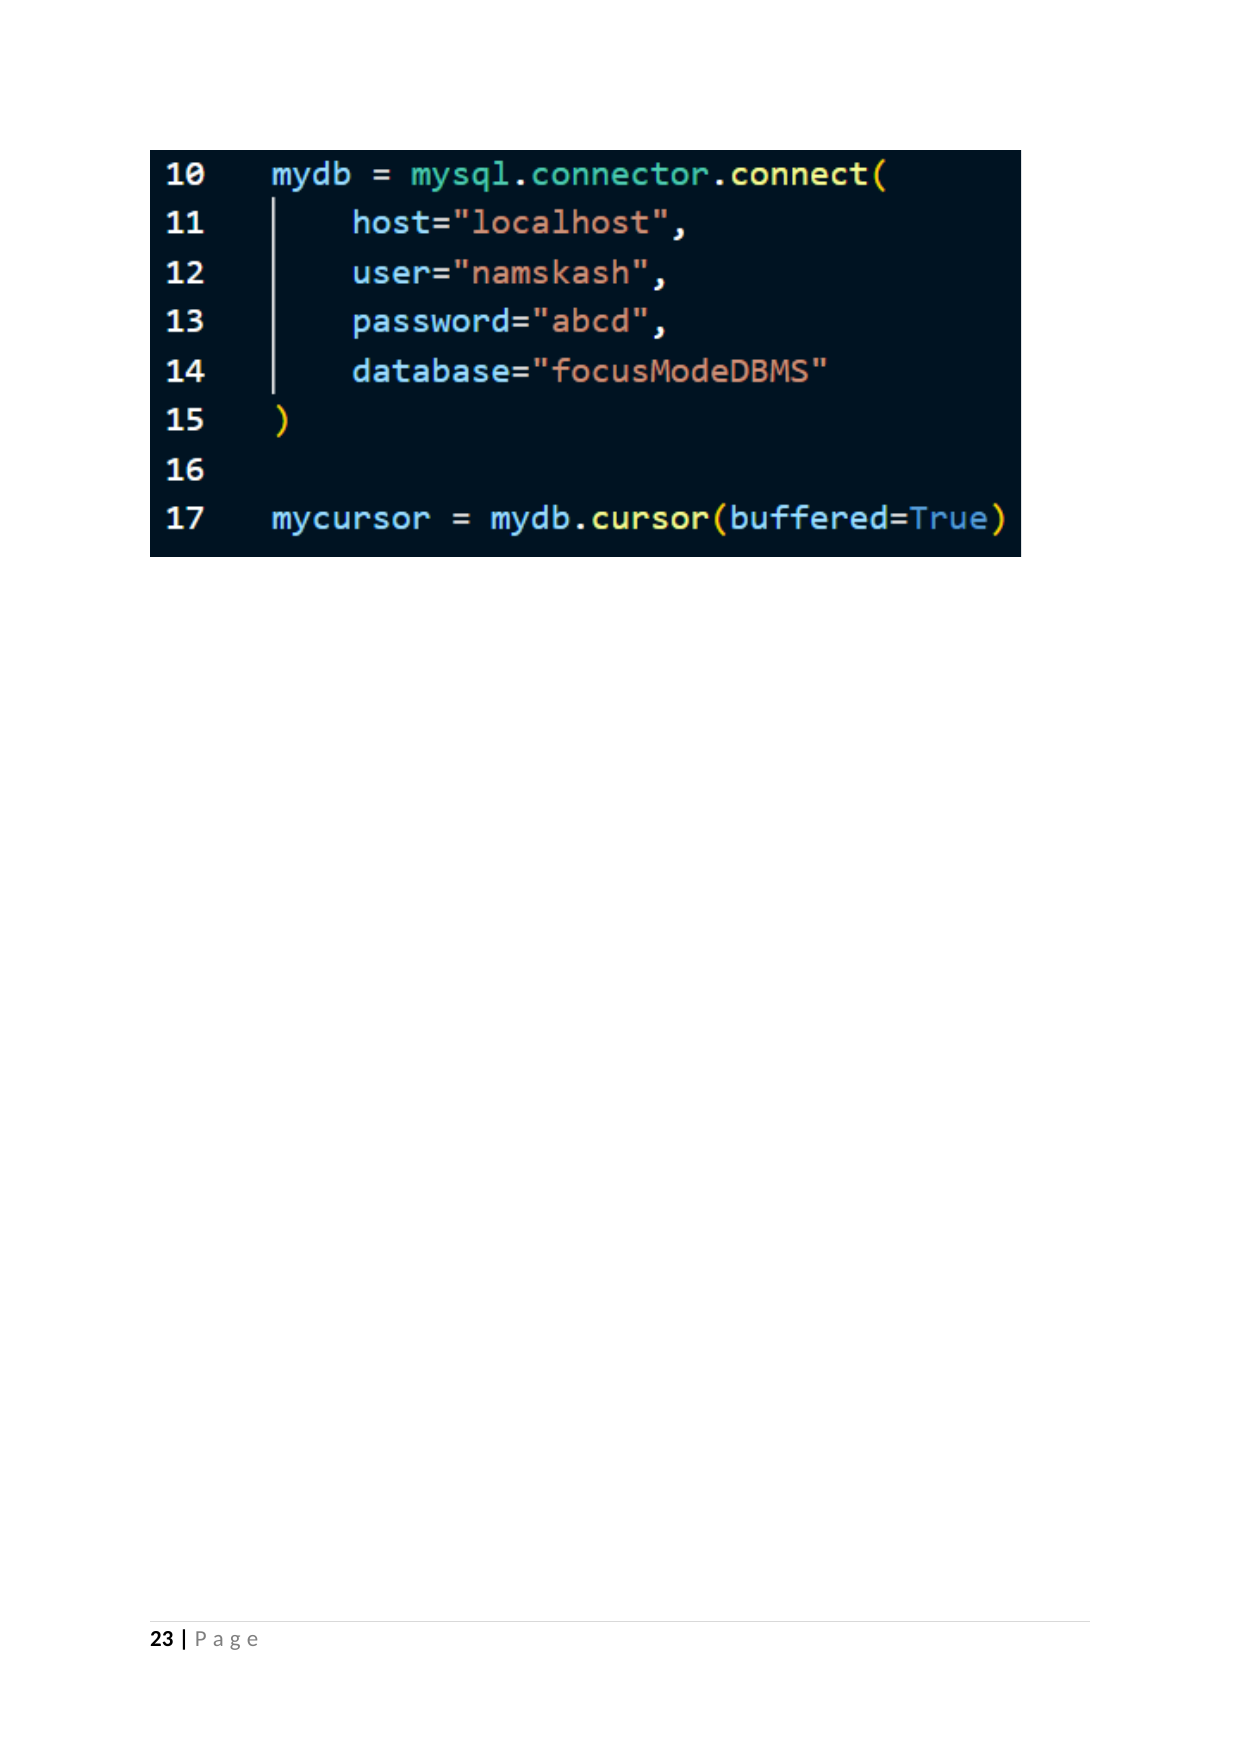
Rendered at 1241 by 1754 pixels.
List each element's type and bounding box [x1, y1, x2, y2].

picture [150, 150, 1022, 557]
